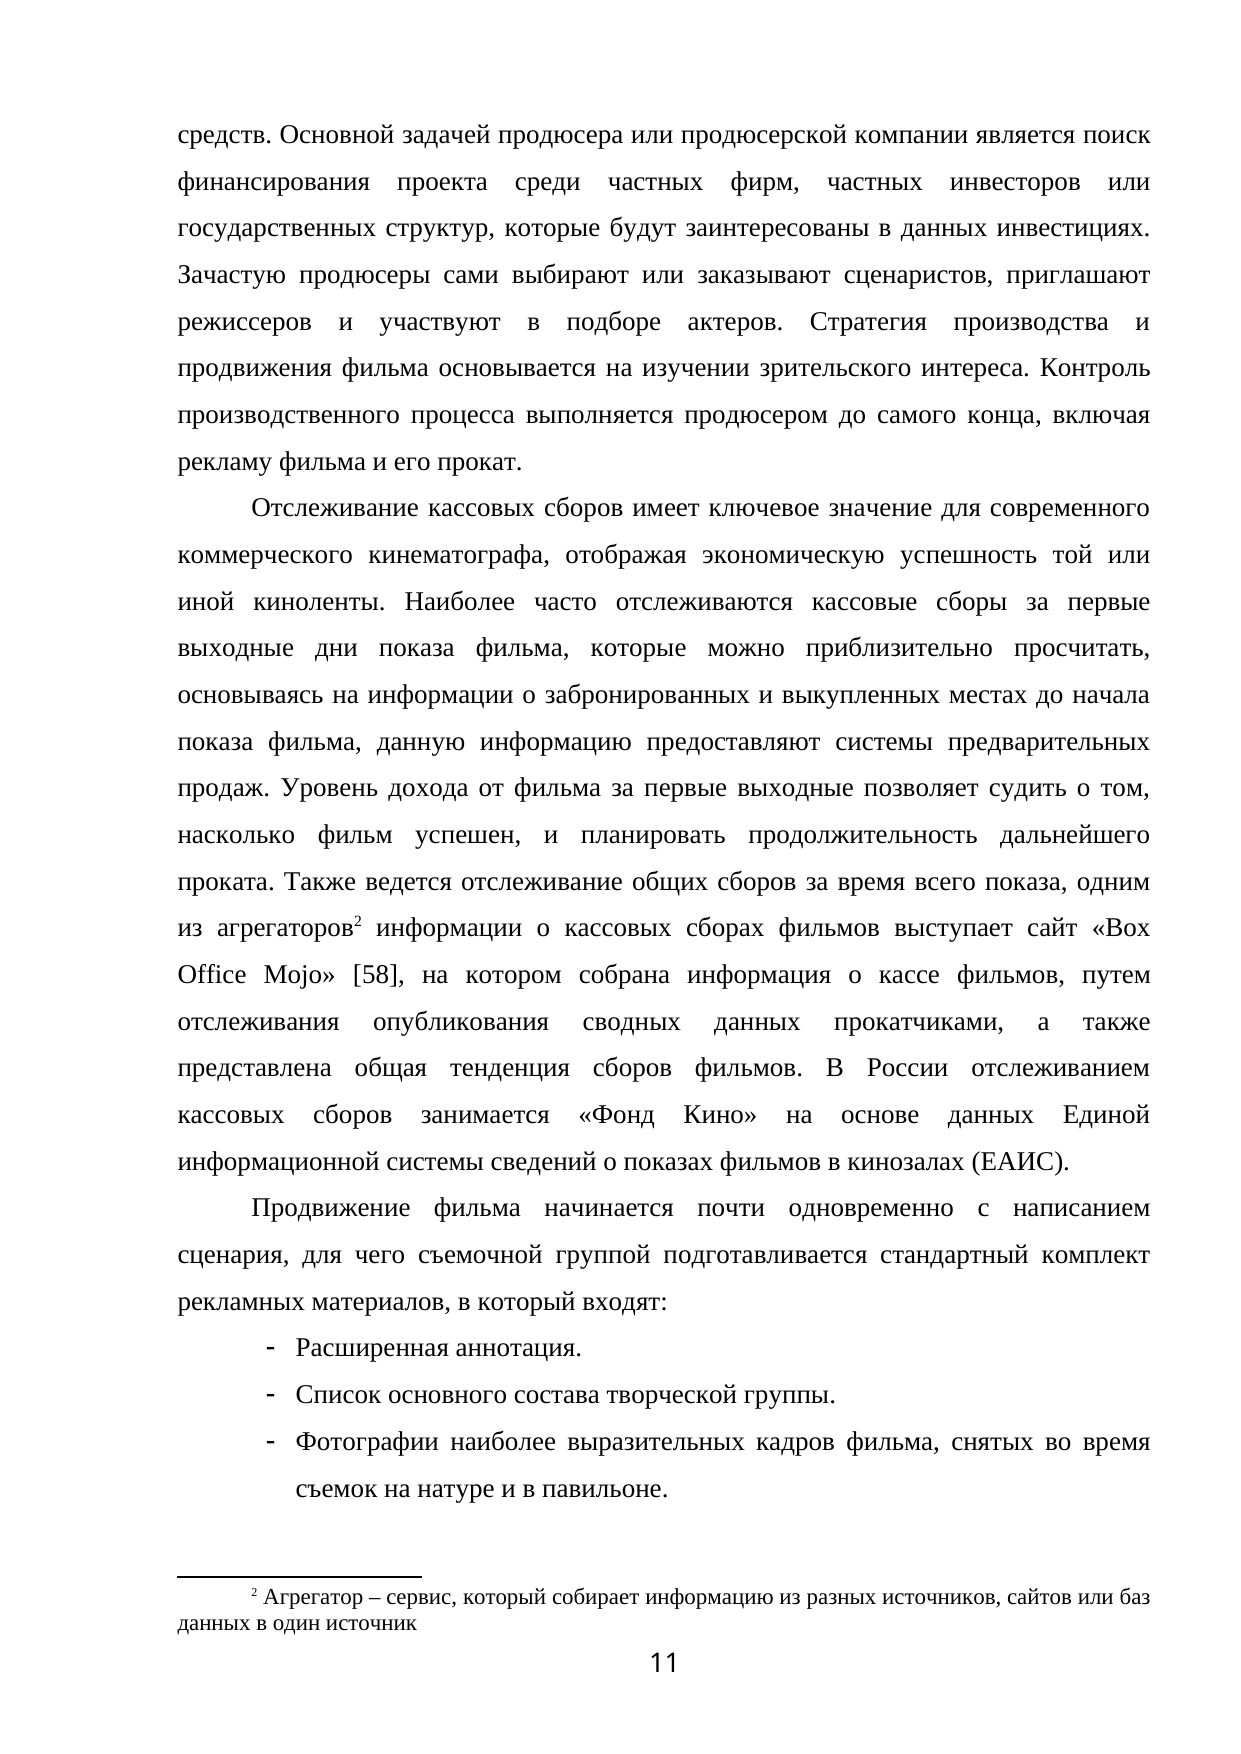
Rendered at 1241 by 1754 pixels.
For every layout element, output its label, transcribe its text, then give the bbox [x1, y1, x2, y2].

text Продвижение фильма начинается почти одновременно с написанием сценария, для чего съемочной группой подготавливается стандартный комплект рекламных материалов, в который входят: [177, 1191, 1152, 1316]
list Список основного состава творческой группы. [266, 1378, 1152, 1409]
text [177, 118, 1152, 476]
list Расширенная аннотация. [266, 1331, 1152, 1363]
text Отслеживание кассовых сборов имеет ключевое значение для современного коммерческого кинематографа, отображая экономическую успешность той или иной киноленты. Наиболее часто отслеживаются кассовые сборы за первые выходные дни показа фильма, которые можно приблизительно просчитать, основываясь на информации о забронированных и выкупленных местах до начала показа фильма, данную информацию предоставляют системы предварительных продаж. Уровень дохода от фильма за первые выходные позволяет судить о том, насколько фильм успешен, и планировать продолжительность дальнейшего проката. Также ведется отслеживание общих сборов за время всего показа, одним из агрегаторов информации о кассовых сборах фильмов выступает сайт «Box Office Mojo» [58], на котором собрана информация о кассе фильмов, путем отслеживания опубликования сводных данных прокатчиками, а также представлена общая тенденция сборов фильмов. В России отслеживанием кассовых сборов занимается «Фонд Кино» на основе данных Единой информационной системы сведений о показах фильмов в кинозалах (ЕАИС). [177, 491, 1152, 1176]
list Фотографии наиболее выразительных кадров фильма, снятых во время съемок на натуре и в павильоне. [266, 1425, 1152, 1503]
